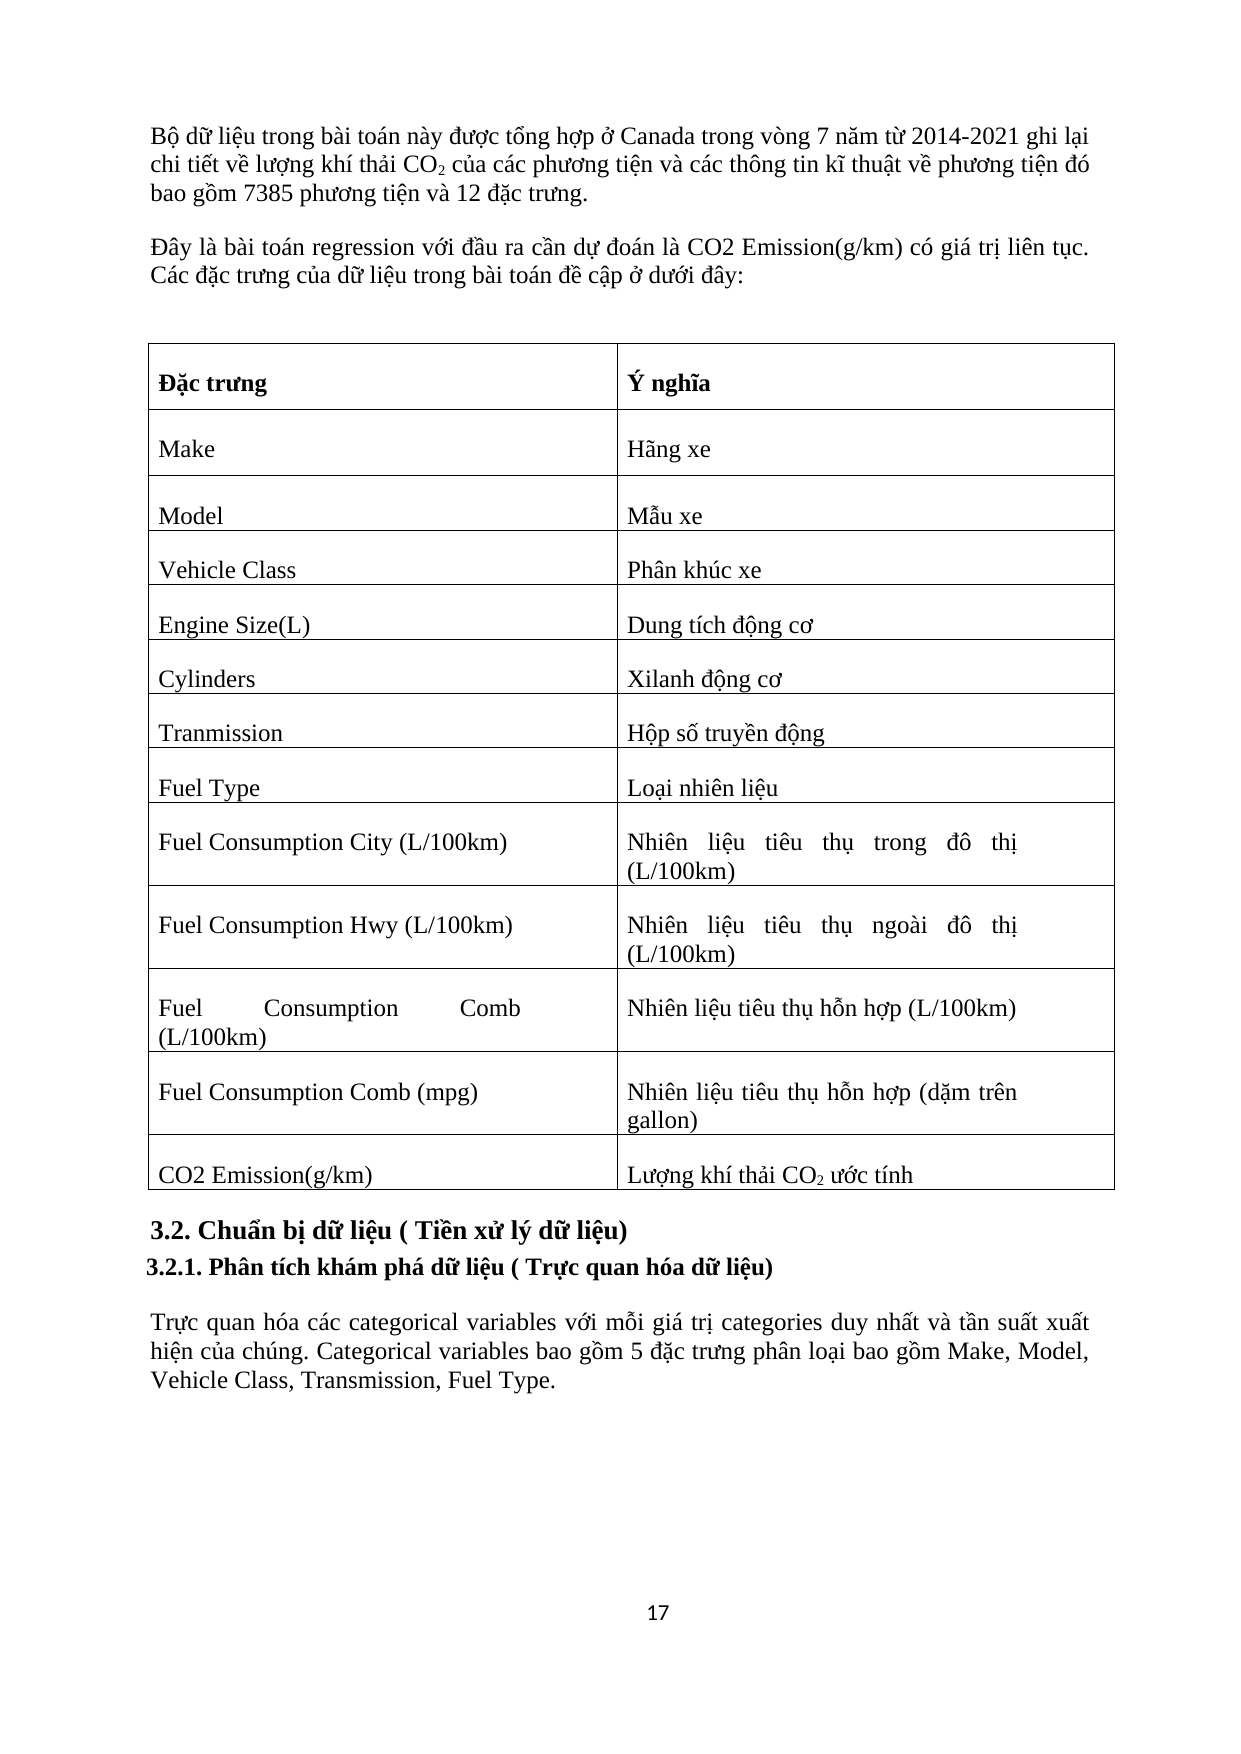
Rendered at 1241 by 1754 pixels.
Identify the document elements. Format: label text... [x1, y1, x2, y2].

table_cell Xilanh động cơ [618, 640, 1114, 693]
table_cell Dung tích động cơ [618, 585, 1114, 638]
table_cell Fuel Consumption Comb (L/100km) [149, 969, 617, 1051]
table_cell Fuel Type [149, 748, 617, 802]
table_cell Cylinders [149, 640, 617, 693]
table_cell CO2 Emission(g/km) [149, 1135, 617, 1188]
table_header Ý nghĩa [618, 344, 1114, 409]
table_cell Hộp số truyền động [618, 694, 1114, 747]
table_cell Fuel Consumption Hwy (L/100km) [149, 886, 617, 968]
table_cell Fuel Consumption City (L/100km) [149, 803, 617, 885]
table_cell Mẫu xe [618, 476, 1114, 530]
subtitle 3.2.1. Phân tích khám phá dữ liệu ( Trực quan hóa dữ liệu) [139, 1252, 1176, 1281]
table_cell Phân khúc xe [618, 531, 1114, 584]
table_cell Nhiên liệu tiêu thụ trong đô thị (L/100km) [618, 803, 1114, 885]
table_cell Lượng khí thải CO2 ước tính [618, 1135, 1114, 1188]
text Trực quan hóa các categorical variables với mỗi giá trị categories duy nhất và tần suất xuất hiện của chúng. Categorical variables bao gồm 5 đặc trưng phân loại bao gồm Make, Model, Vehicle Class, Transmission, Fuel Type. [150, 1307, 1090, 1394]
table_cell Engine Size(L) [149, 585, 617, 638]
text Bộ dữ liệu trong bài toán này được tổng hợp ở Canada trong vòng 7 năm từ 2014-2021 ghi lại chi tiết về lượng khí thải CO2 của các phương tiện và các thông tin kĩ thuật về phương tiện đó bao gồm 7385 phương tiện và 12 đặc trưng. [150, 121, 1090, 207]
table_header Đặc trưng [149, 344, 617, 409]
table_cell Nhiên liệu tiêu thụ hỗn hợp (L/100km) [618, 969, 1114, 1051]
text Đây là bài toán regression với đầu ra cần dự đoán là CO2 Emission(g/km) có giá trị liên tục. Các đặc trưng của dữ liệu trong bài toán đề cập ở dưới đây: [150, 232, 1090, 289]
table_cell Loại nhiên liệu [618, 748, 1114, 802]
table_cell Tranmission [149, 694, 617, 747]
table_cell Vehicle Class [149, 531, 617, 584]
table_cell Hãng xe [618, 410, 1114, 475]
table_cell Model [149, 476, 617, 530]
table_cell Nhiên liệu tiêu thụ hỗn hợp (dặm trên gallon) [618, 1052, 1114, 1134]
subtitle 3.2. Chuẩn bị dữ liệu ( Tiền xử lý dữ liệu) [150, 1214, 1090, 1245]
table_cell Fuel Consumption Comb (mpg) [149, 1052, 617, 1134]
table_cell Make [149, 410, 617, 475]
table_cell Nhiên liệu tiêu thụ ngoài đô thị (L/100km) [618, 886, 1114, 968]
